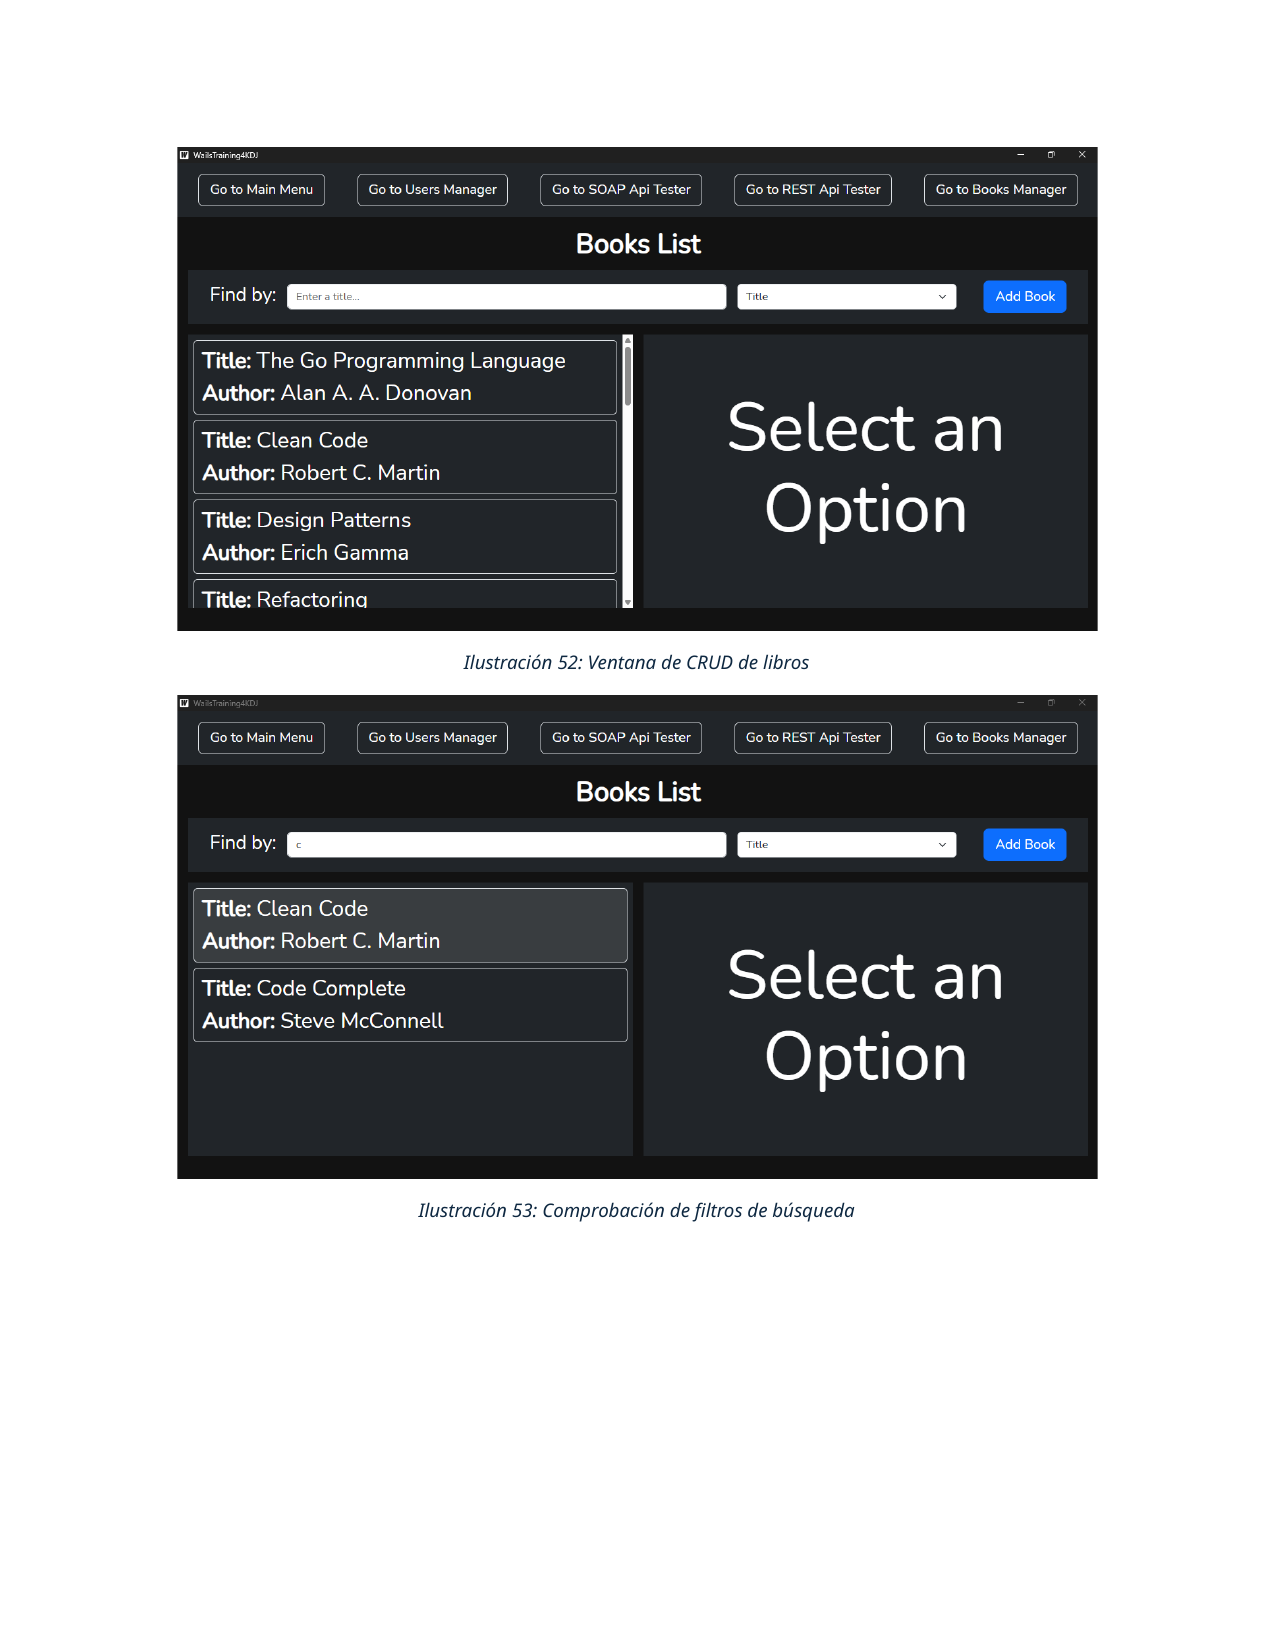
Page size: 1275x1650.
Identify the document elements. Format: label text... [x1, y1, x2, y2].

picture [177, 695, 1098, 1179]
picture [177, 147, 1098, 631]
